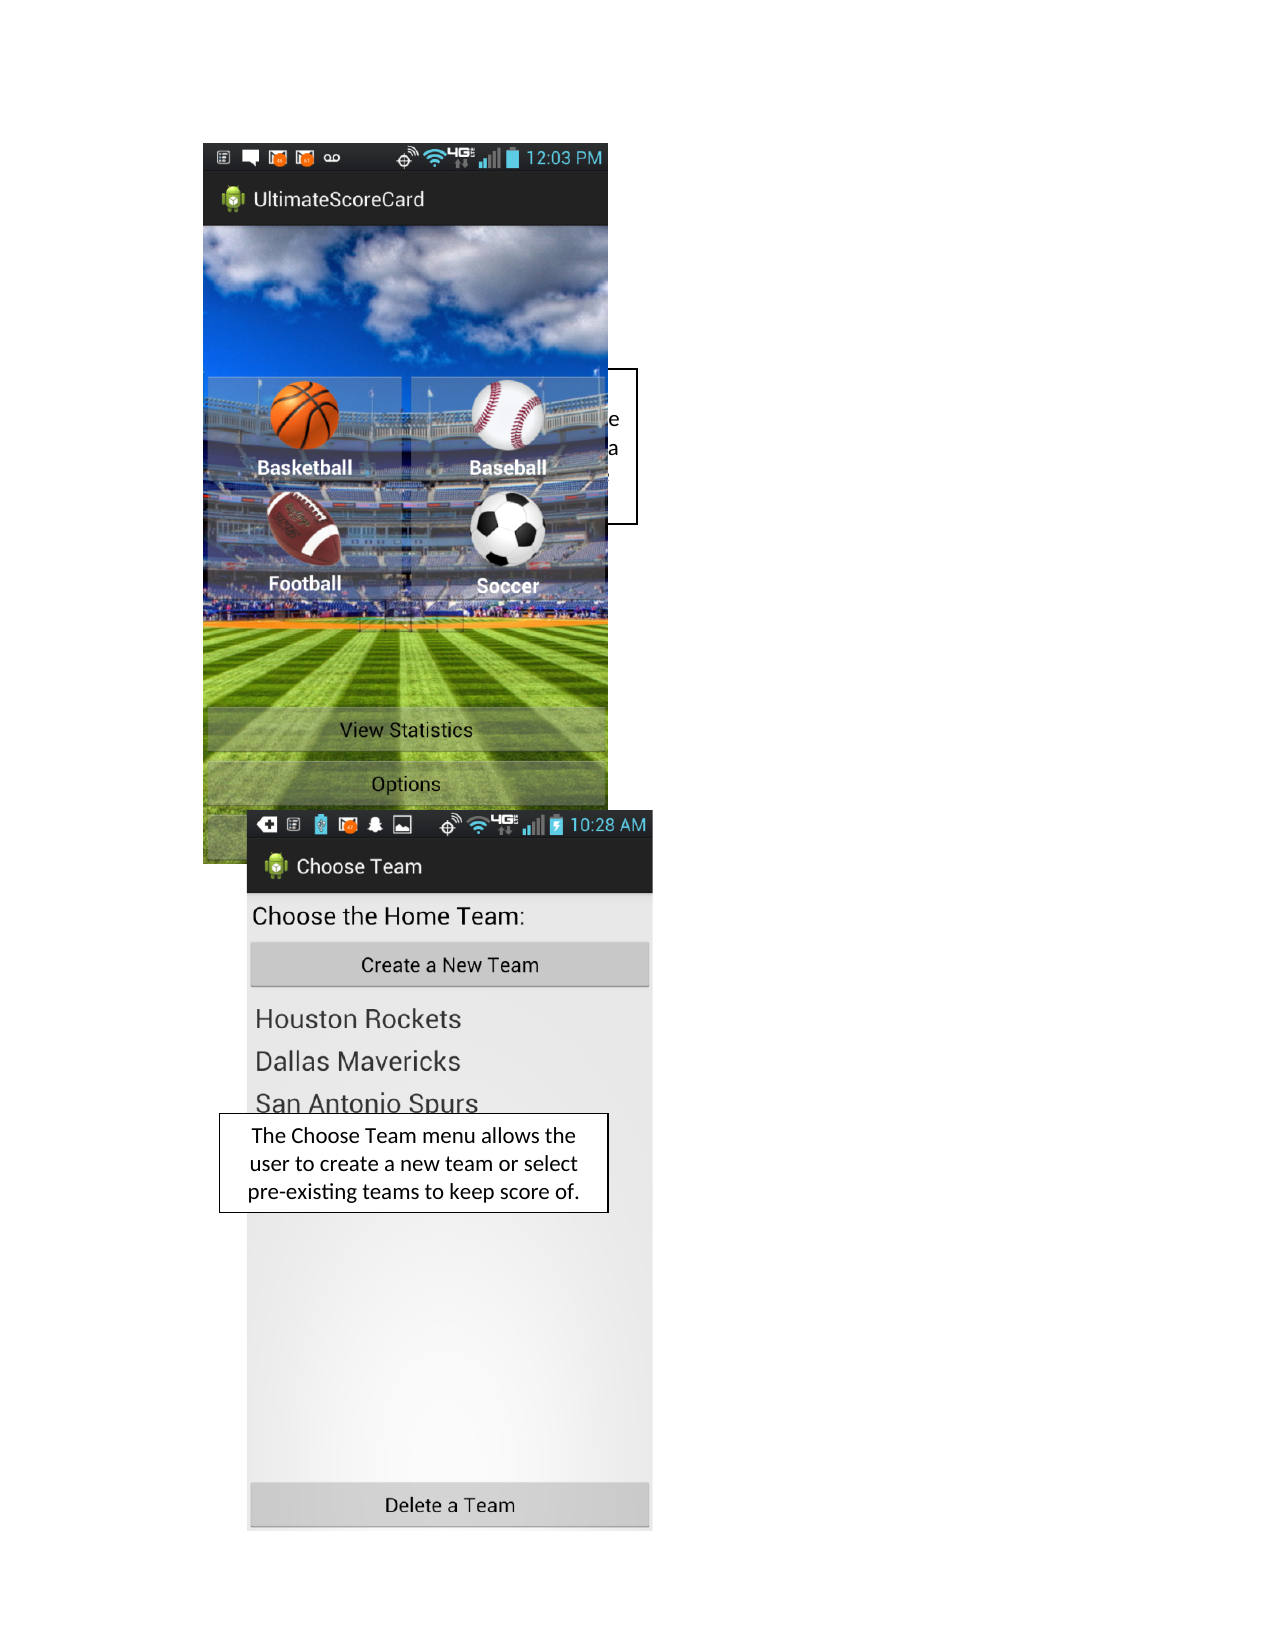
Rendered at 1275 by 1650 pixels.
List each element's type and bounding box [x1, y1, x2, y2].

picture [203, 143, 653, 1531]
